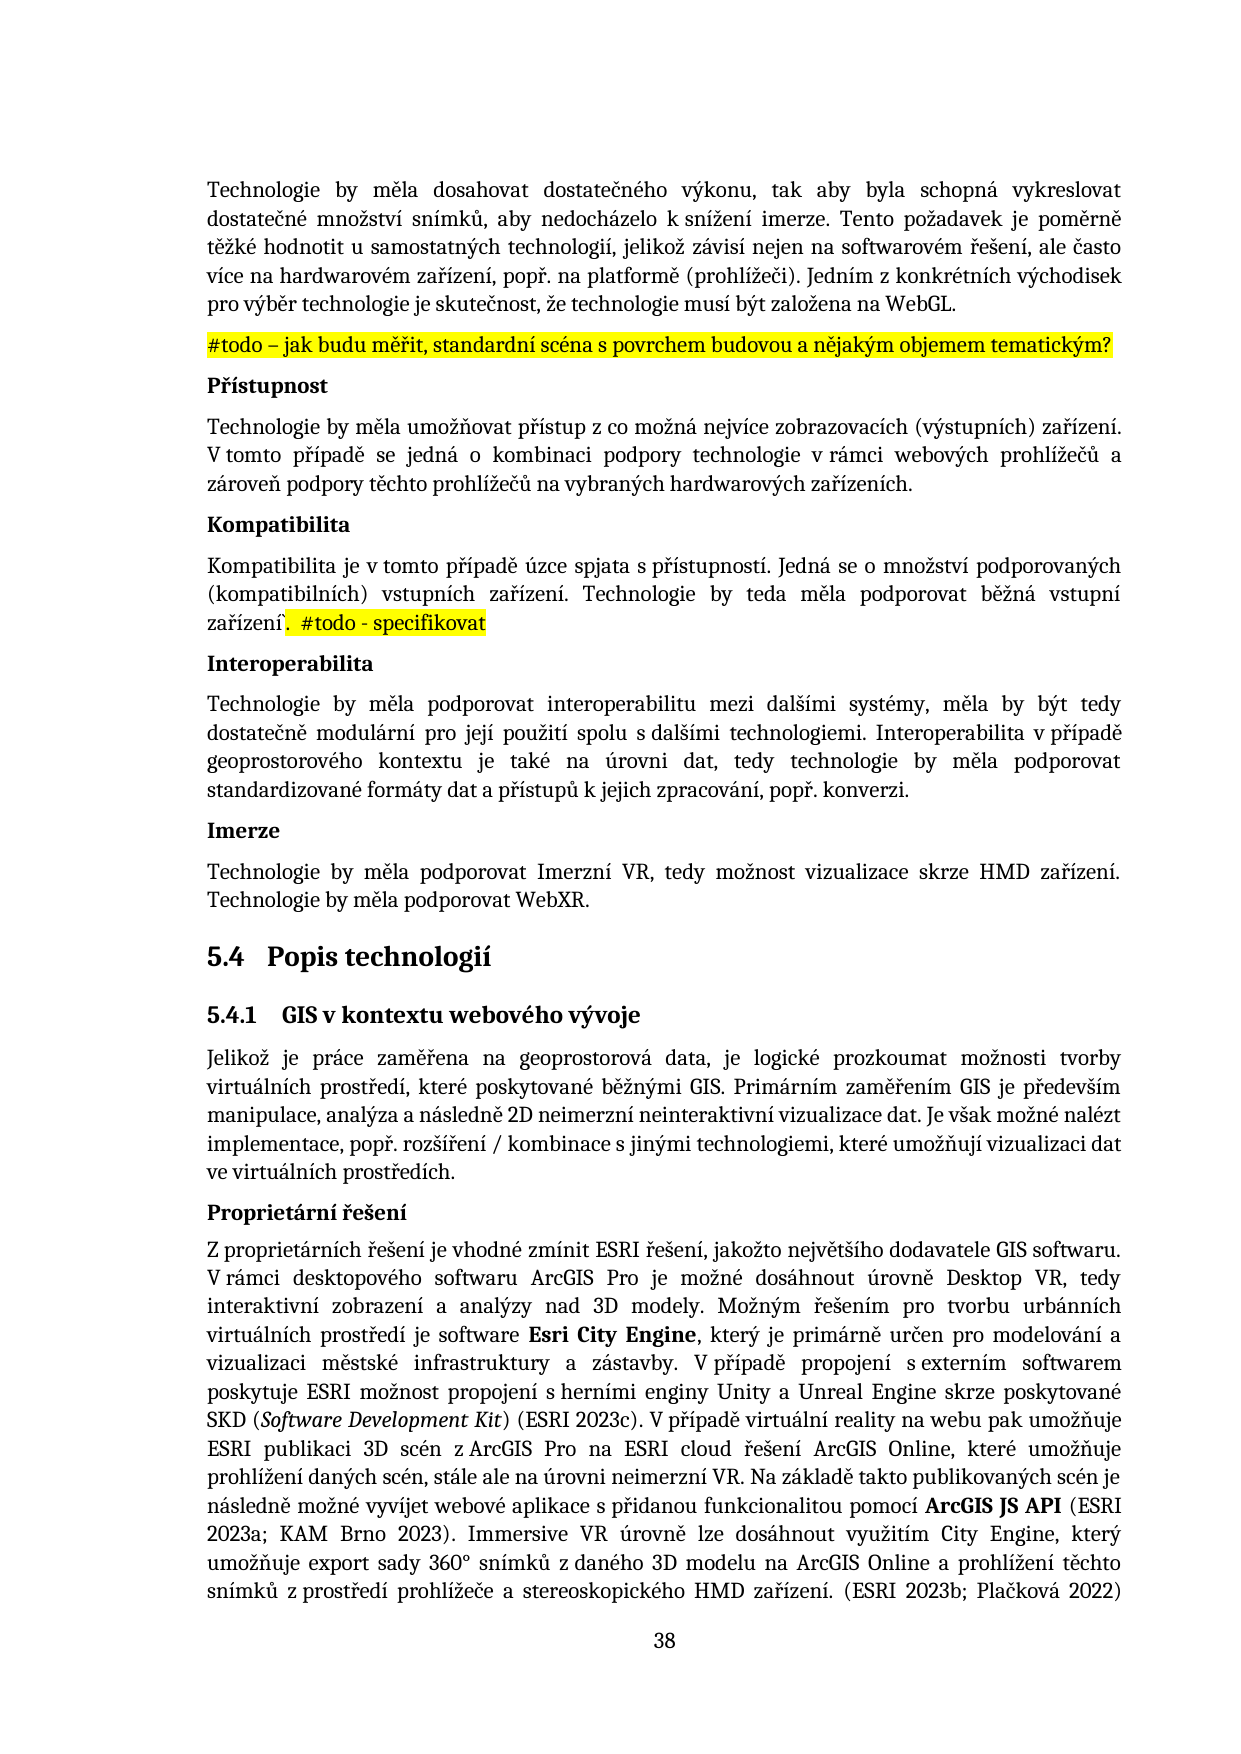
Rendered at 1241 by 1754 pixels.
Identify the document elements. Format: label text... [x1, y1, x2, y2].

text Proprietární řešení [207, 1200, 1122, 1226]
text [207, 1236, 1122, 1604]
text Kompatibilita [207, 512, 1122, 538]
subtitle GIS v kontextu webového vývoje [207, 1001, 1122, 1030]
text Technologie by měla podporovat Imerzní VR, tedy možnost vizualizace skrze HMD zařízení. Technologie by měla podporovat WebXR. [207, 858, 1122, 913]
text Interoperabilita [207, 650, 1122, 677]
text Kompatibilita je v tomto případě úzce spjata s přístupností. Jedná se o množství podporovaných (kompatibilních) vstupních zařízení. Technologie by teda měla podporovat běžná vstupní zařízení`. #todo - specifikovat [207, 552, 1122, 636]
subtitle Popis technologií [207, 940, 1122, 974]
text Technologie by měla dosahovat dostatečného výkonu, tak aby byla schopná vykreslovat dostatečné množství snímků, aby nedocházelo k snížení imerze. Tento požadavek je poměrně těžké hodnotit u samostatných technologií, jelikož závisí nejen na softwarovém řešení, ale často více na hardwarovém zařízení, popř. na platformě (prohlížeči). Jedním z konkrétních východisek pro výběr technologie je skutečnost, že technologie musí být založena na WebGL. [207, 177, 1122, 317]
text Technologie by měla umožňovat přístup z co možná nejvíce zobrazovacích (výstupních) zařízení. V tomto případě se jedná o kombinaci podpory technologie v rámci webových prohlížečů a zároveň podpory těchto prohlížečů na vybraných hardwarových zařízeních. [207, 414, 1122, 497]
text Jelikož je práce zaměřena na geoprostorová data, je logické prozkoumat možnosti tvorby virtuálních prostředí, které poskytované běžnými GIS. Primárním zaměřením GIS je především manipulace, analýza a následně 2D neimerzní neinteraktivní vizualizace dat. Je však možné nalézt implementace, popř. rozšíření / kombinace s jinými technologiemi, které umožňují vizualizaci dat ve virtuálních prostředích. [207, 1045, 1122, 1185]
text Imerze [207, 817, 1122, 844]
text Přístupnost [207, 373, 1122, 399]
text Technologie by měla podporovat interoperabilitu mezi dalšími systémy, měla by být tedy dostatečně modulární pro její použití spolu s dalšími technologiemi. Interoperabilita v případě geoprostorového kontextu je také na úrovni dat, tedy technologie by měla podporovat standardizované formáty dat a přístupů k jejich zpracování, popř. konverzi. [207, 691, 1122, 803]
